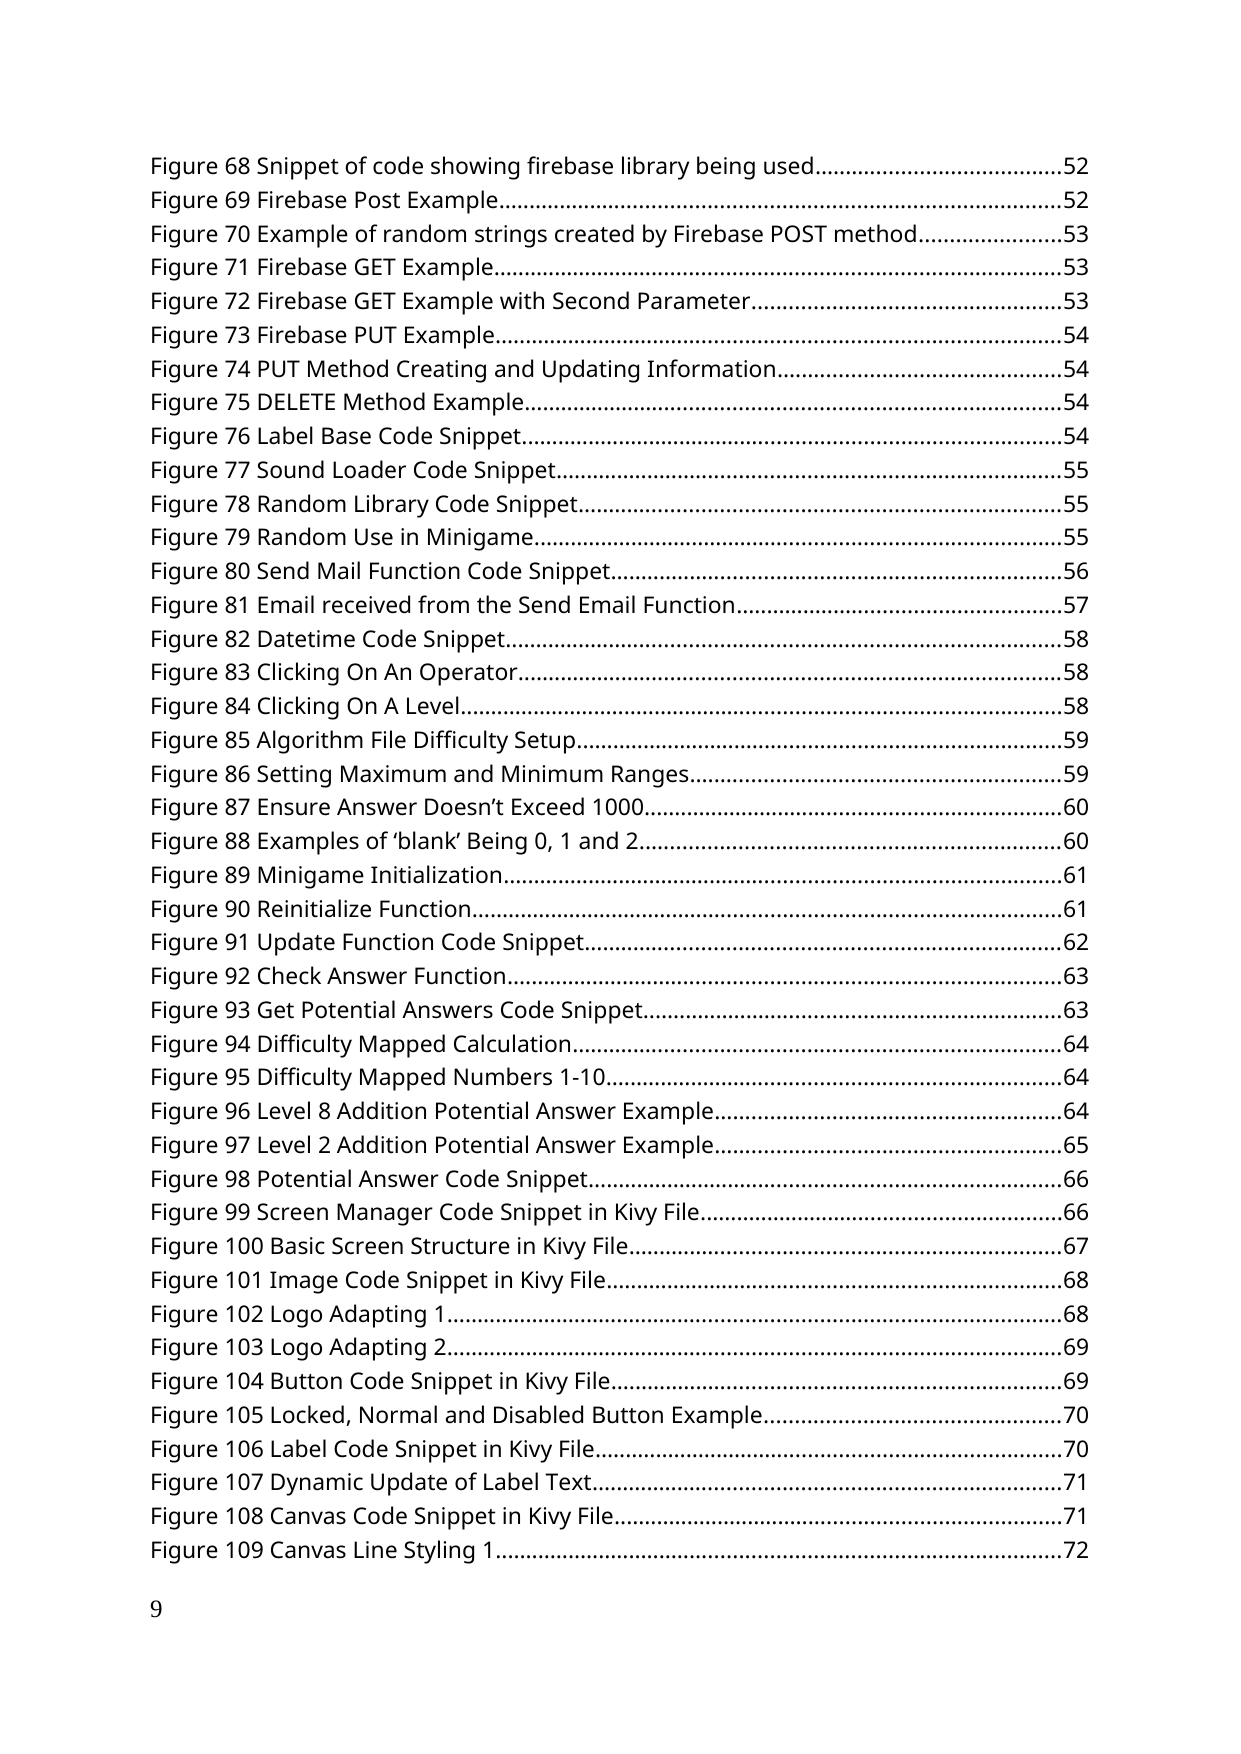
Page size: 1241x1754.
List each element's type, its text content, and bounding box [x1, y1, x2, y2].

text Figure 71 Firebase GET Example 53 [150, 251, 1090, 282]
text Figure 95 Difficulty Mapped Numbers 1-10 64 [150, 1061, 1090, 1092]
text Figure 109 Canvas Line Styling 1 72 [150, 1534, 1090, 1565]
text Figure 70 Example of random strings created by Firebase POST method 53 [150, 217, 1090, 249]
text Figure 99 Screen Manager Code Snippet in Kivy File 66 [150, 1196, 1090, 1227]
text Figure 98 Potential Answer Code Snippet 66 [150, 1162, 1090, 1194]
text Figure 78 Random Library Code Snippet 55 [150, 487, 1090, 519]
text Figure 69 Firebase Post Example 52 [150, 184, 1090, 215]
text Figure 84 Clicking On A Level 58 [150, 690, 1090, 721]
text Figure 68 Snippet of code showing firebase library being used 52 [150, 150, 1090, 181]
text Figure 101 Image Code Snippet in Kivy File 68 [150, 1264, 1090, 1295]
text Figure 92 Check Answer Function 63 [150, 960, 1090, 991]
text Figure 102 Logo Adapting 1 68 [150, 1297, 1090, 1329]
text Figure 80 Send Mail Function Code Snippet 56 [150, 555, 1090, 586]
text Figure 79 Random Use in Minigame 55 [150, 521, 1090, 552]
text Figure 91 Update Function Code Snippet 62 [150, 926, 1090, 957]
text Figure 90 Reinitialize Function 61 [150, 892, 1090, 924]
text Figure 93 Get Potential Answers Code Snippet 63 [150, 994, 1090, 1025]
text Figure 100 Basic Screen Structure in Kivy File 67 [150, 1230, 1090, 1261]
text Figure 106 Label Code Snippet in Kivy File 70 [150, 1432, 1090, 1464]
text Figure 75 DELETE Method Example 54 [150, 386, 1090, 417]
text Figure 85 Algorithm File Difficulty Setup 59 [150, 724, 1090, 755]
text Figure 103 Logo Adapting 2 69 [150, 1331, 1090, 1362]
text Figure 108 Canvas Code Snippet in Kivy File 71 [150, 1500, 1090, 1531]
text Figure 72 Firebase GET Example with Second Parameter 53 [150, 285, 1090, 316]
text Figure 96 Level 8 Addition Potential Answer Example 64 [150, 1095, 1090, 1126]
text Figure 82 Datetime Code Snippet 58 [150, 622, 1090, 654]
text Figure 107 Dynamic Update of Label Text 71 [150, 1466, 1090, 1497]
text Figure 104 Button Code Snippet in Kivy File 69 [150, 1365, 1090, 1396]
text Figure 94 Difficulty Mapped Calculation 64 [150, 1027, 1090, 1059]
text Figure 88 Examples of ‘blank’ Being 0, 1 and 2 60 [150, 825, 1090, 856]
text Figure 74 PUT Method Creating and Updating Information 54 [150, 352, 1090, 384]
text Figure 77 Sound Loader Code Snippet 55 [150, 454, 1090, 485]
text Figure 73 Firebase PUT Example 54 [150, 319, 1090, 350]
text Figure 81 Email received from the Send Email Function 57 [150, 589, 1090, 620]
text Figure 87 Ensure Answer Doesn’t Exceed 1000 60 [150, 791, 1090, 822]
text Figure 97 Level 2 Addition Potential Answer Example 65 [150, 1129, 1090, 1160]
text Figure 105 Locked, Normal and Disabled Button Example 70 [150, 1399, 1090, 1430]
text Figure 86 Setting Maximum and Minimum Ranges 59 [150, 757, 1090, 789]
text Figure 76 Label Base Code Snippet 54 [150, 420, 1090, 451]
text Figure 89 Minigame Initialization 61 [150, 859, 1090, 890]
text Figure 83 Clicking On An Operator 58 [150, 656, 1090, 687]
